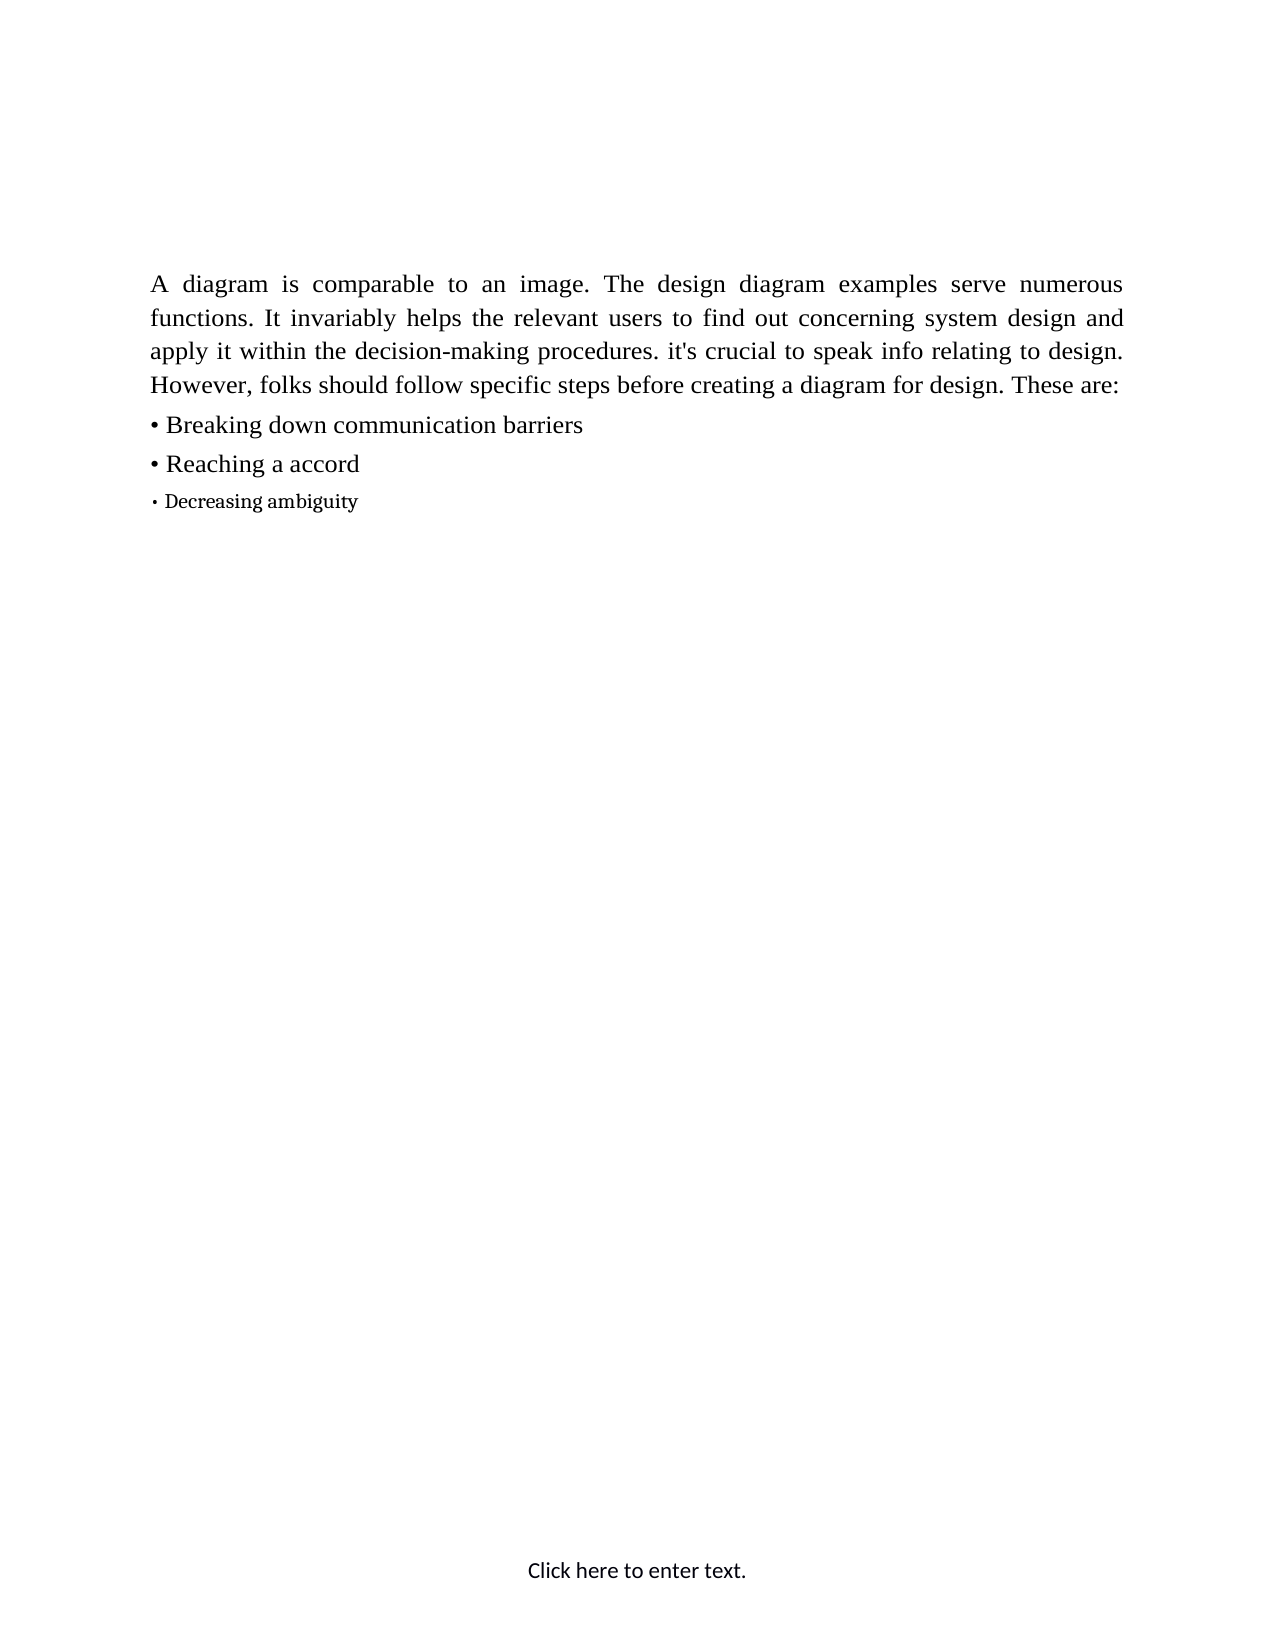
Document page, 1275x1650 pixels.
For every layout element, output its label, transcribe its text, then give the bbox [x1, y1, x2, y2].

list • Reaching a accord [150, 449, 1125, 478]
list • Decreasing ambiguity [150, 489, 1125, 513]
list • Breaking down communication barriers [150, 410, 1125, 438]
list A diagram is comparable to an image. The design diagram examples serve numerous functions. It invariably helps the relevant users to find out concerning system design and apply it within the decision-making procedures. it's crucial to speak info relating to design. However, folks should follow specific steps before creating a diagram for design. These are: [150, 269, 1125, 399]
